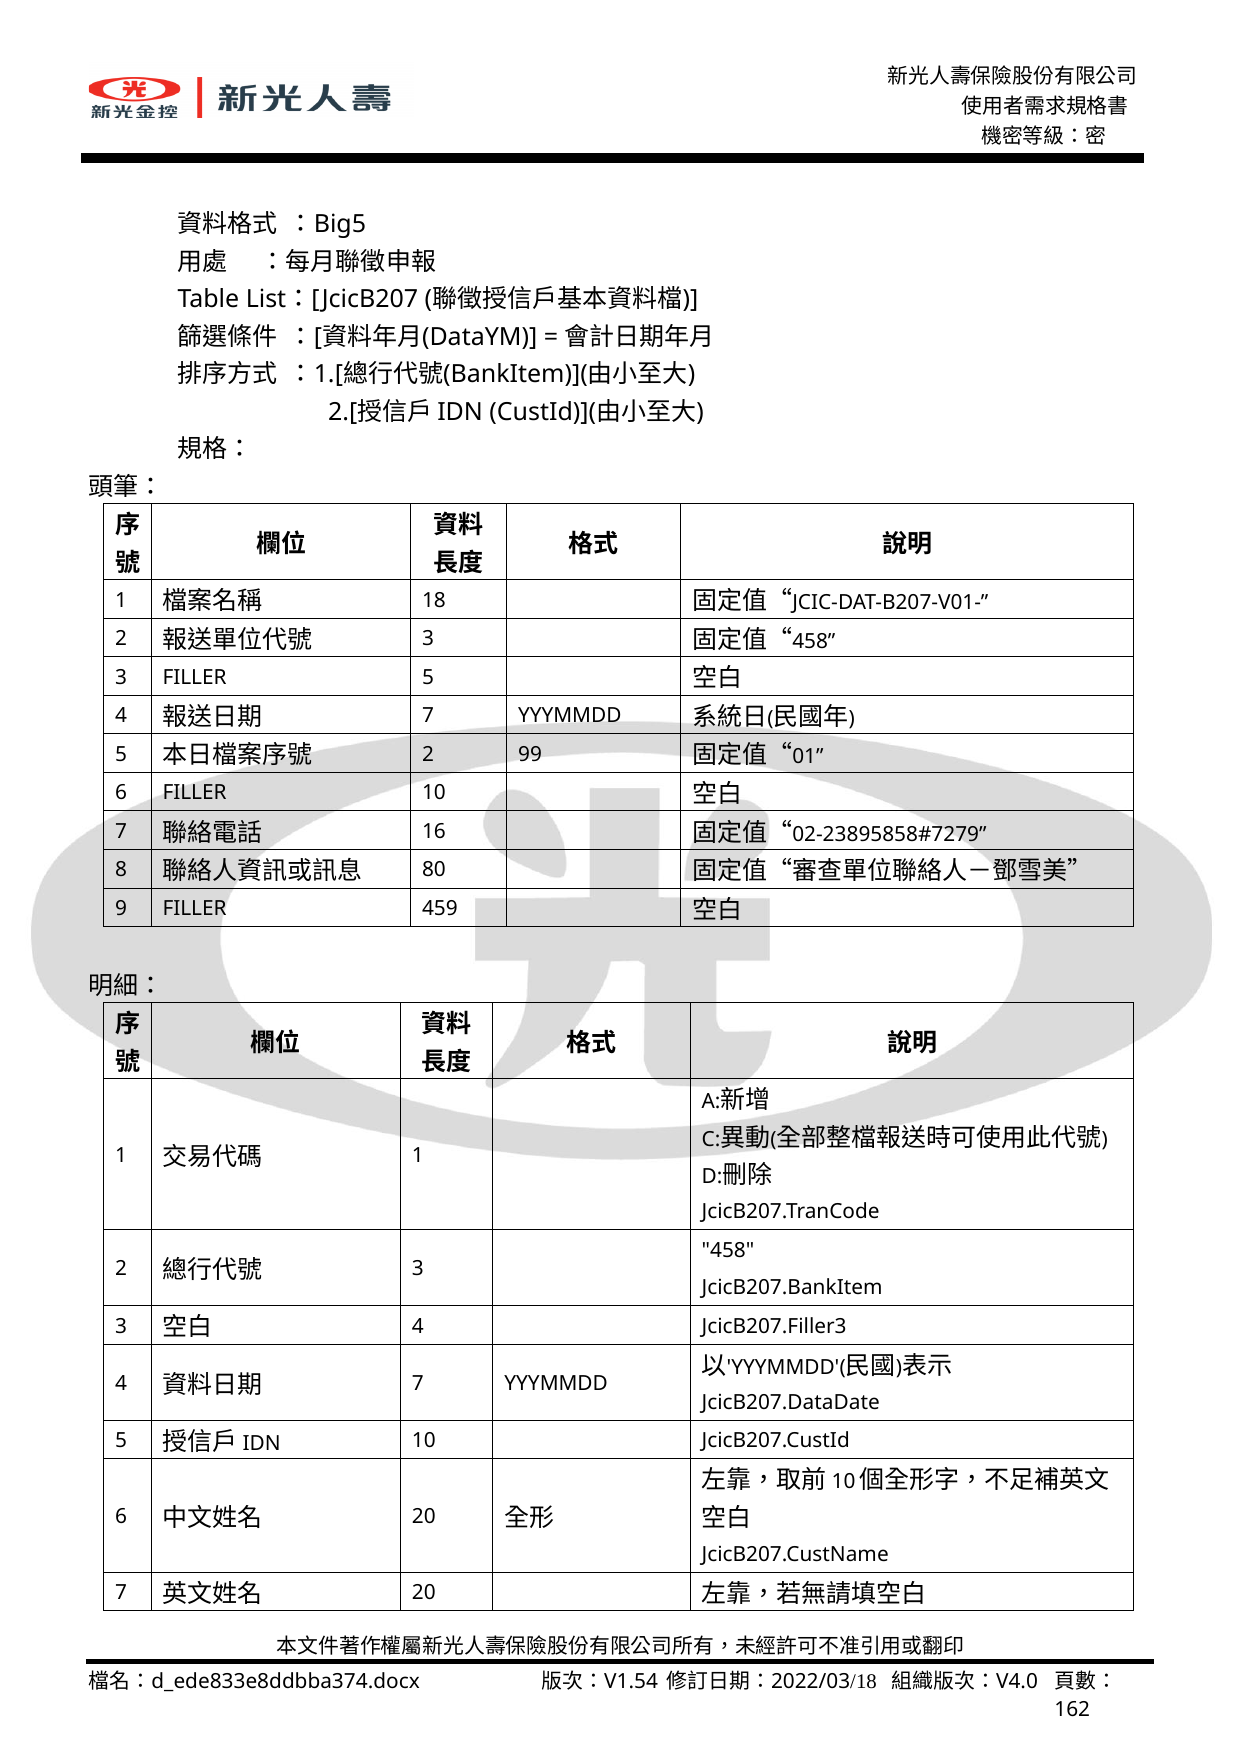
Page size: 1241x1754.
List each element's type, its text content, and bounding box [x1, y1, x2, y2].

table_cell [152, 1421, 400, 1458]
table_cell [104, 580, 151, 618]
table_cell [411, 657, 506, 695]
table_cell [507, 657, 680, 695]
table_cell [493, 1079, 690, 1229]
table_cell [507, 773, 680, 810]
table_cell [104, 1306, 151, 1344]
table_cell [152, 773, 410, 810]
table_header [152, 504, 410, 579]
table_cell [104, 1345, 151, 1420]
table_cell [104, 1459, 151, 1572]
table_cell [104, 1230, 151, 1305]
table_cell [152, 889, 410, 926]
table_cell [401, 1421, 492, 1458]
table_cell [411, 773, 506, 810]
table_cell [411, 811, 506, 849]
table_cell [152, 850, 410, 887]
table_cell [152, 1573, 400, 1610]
picture [25, 713, 1215, 1166]
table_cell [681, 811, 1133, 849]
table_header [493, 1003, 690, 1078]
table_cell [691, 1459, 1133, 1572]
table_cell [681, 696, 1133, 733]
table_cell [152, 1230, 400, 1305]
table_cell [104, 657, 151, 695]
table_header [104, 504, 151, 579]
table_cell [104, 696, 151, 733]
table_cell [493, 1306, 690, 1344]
list 2.[授信戶IDN (CustId)](由小至大) [328, 391, 1152, 428]
picture [88, 61, 414, 118]
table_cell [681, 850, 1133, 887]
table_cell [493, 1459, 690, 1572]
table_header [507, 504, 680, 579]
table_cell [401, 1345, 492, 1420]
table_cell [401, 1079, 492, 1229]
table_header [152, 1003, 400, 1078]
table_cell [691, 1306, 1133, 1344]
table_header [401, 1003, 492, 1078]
list 規格： [177, 428, 1152, 466]
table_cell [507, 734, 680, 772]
text 頭筆： [89, 466, 1152, 503]
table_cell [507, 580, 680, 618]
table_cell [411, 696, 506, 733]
list 排序方式 ：1.[總行代號(BankItem)](由小至大) [177, 353, 1152, 391]
list Table List：[JcicB207 (聯徵授信戶基本資料檔)] [177, 278, 1152, 316]
text 明細： [89, 964, 1152, 1002]
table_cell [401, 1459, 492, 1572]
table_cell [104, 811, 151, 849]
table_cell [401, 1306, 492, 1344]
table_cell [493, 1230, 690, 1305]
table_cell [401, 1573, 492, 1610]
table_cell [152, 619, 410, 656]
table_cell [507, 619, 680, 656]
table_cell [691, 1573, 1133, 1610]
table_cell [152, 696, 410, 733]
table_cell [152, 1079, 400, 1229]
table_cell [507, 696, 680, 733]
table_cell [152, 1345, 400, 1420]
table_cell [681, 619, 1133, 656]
list 資料格式 ：Big5 [177, 203, 1152, 241]
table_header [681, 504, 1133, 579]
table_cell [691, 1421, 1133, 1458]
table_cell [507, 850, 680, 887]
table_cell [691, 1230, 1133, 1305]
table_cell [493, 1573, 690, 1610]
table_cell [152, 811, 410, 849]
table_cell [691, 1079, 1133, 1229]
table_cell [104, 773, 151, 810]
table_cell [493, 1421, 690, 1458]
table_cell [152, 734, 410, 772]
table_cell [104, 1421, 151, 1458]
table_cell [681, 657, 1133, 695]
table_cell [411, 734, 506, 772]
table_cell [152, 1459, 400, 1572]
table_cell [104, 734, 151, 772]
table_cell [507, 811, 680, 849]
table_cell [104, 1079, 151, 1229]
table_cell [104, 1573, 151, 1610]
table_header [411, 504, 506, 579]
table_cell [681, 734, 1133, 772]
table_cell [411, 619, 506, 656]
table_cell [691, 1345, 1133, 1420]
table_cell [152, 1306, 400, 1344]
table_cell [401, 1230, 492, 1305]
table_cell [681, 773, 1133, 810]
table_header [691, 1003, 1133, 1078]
list 篩選條件 ：[資料年月(DataYM)] = 會計日期年月 [177, 316, 1152, 353]
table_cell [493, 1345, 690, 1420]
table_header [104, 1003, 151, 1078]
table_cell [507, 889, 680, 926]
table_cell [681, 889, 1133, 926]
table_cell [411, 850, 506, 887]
list 用處 ：每月聯徵申報 [177, 241, 1152, 278]
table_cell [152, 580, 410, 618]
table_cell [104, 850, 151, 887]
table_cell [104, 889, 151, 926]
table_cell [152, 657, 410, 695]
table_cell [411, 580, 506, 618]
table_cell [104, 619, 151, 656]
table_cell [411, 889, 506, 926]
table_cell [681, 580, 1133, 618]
